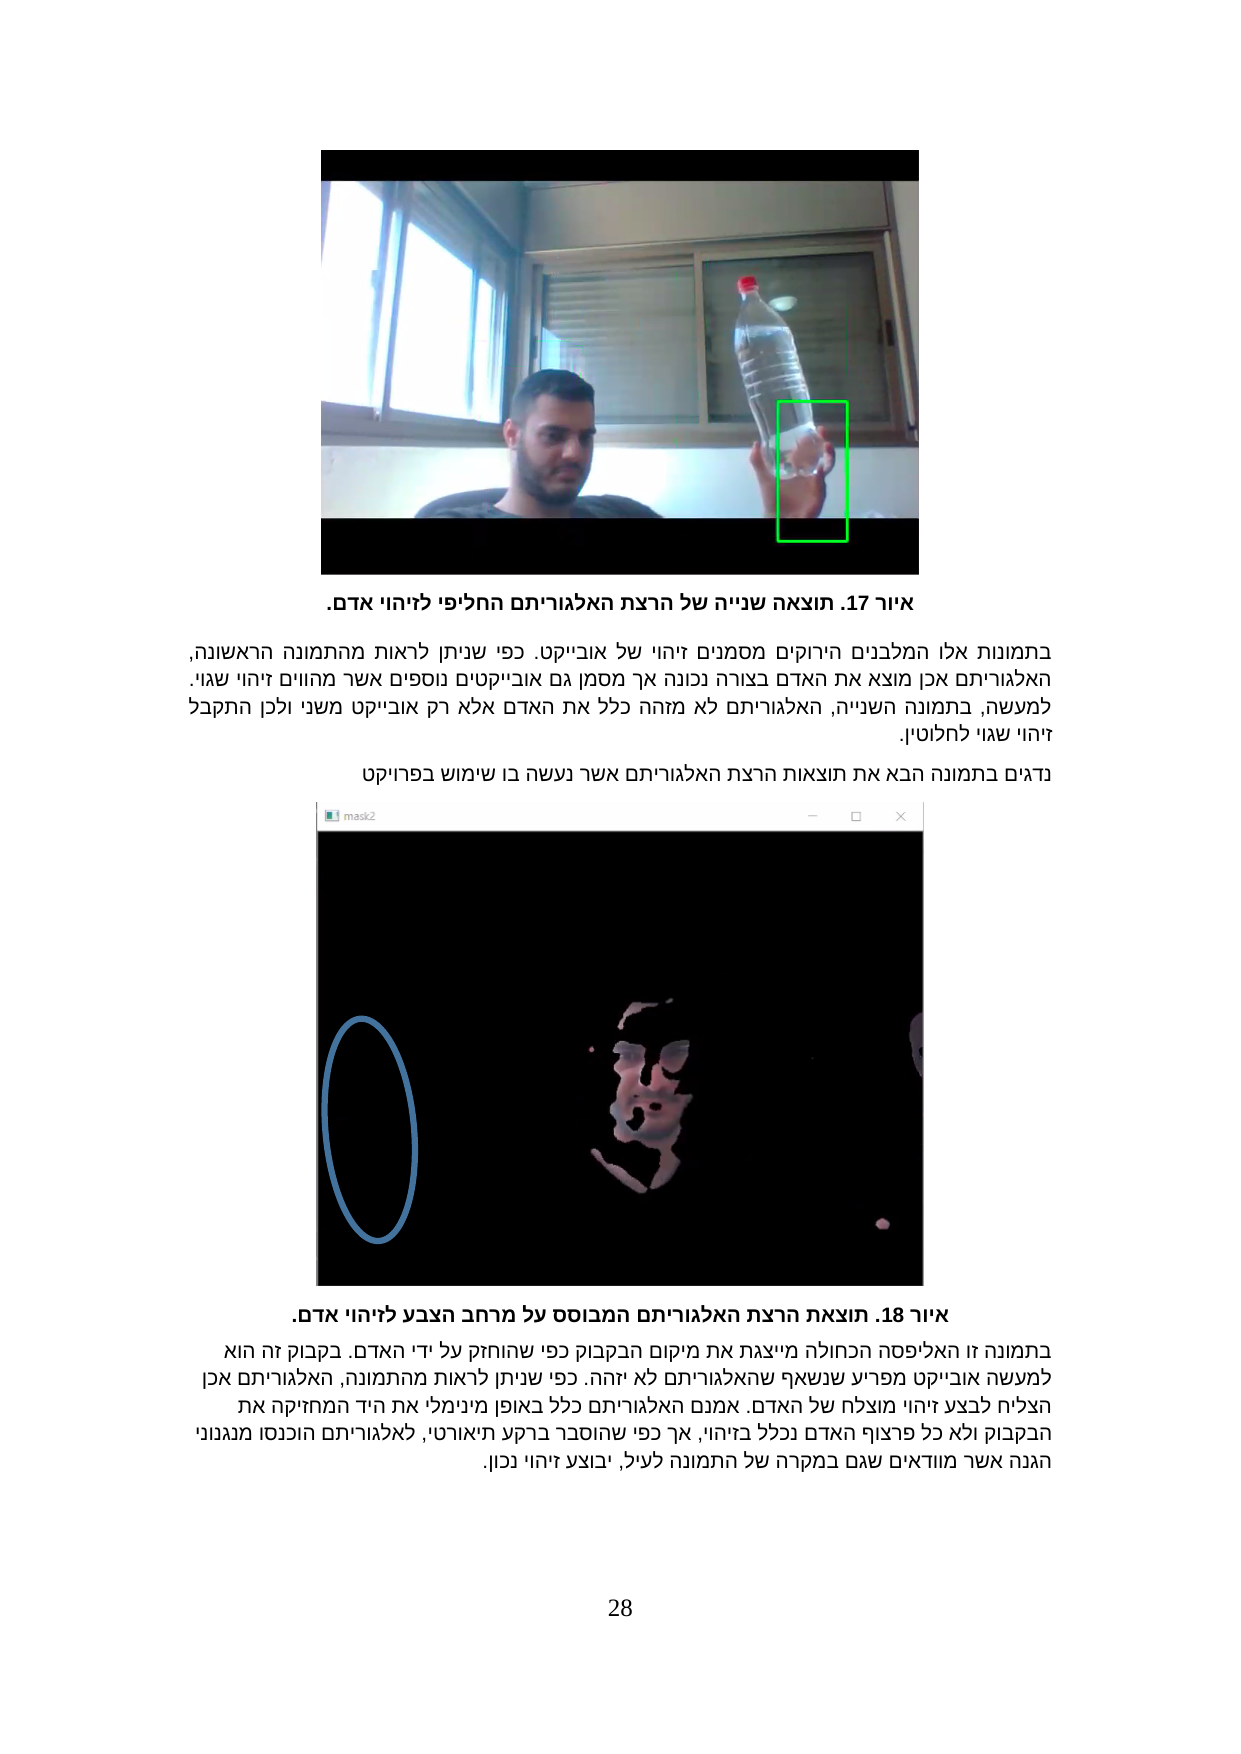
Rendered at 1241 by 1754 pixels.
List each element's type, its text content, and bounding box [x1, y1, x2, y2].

picture [321, 150, 919, 575]
picture [316, 802, 924, 1286]
text איור 17. תוצאה שנייה של הרצת האלגוריתם החליפי לזיהוי אדם. [187, 591, 1053, 615]
text בתמונה זו האליפסה הכחולה מייצגת את מיקום הבקבוק כפי שהוחזק על ידי האדם. בקבוק זה הוא למעשה אובייקט מפריע שנשאף שהאלגוריתם לא יזהה. כפי שניתן לראות מהתמונה, האלגוריתם אכן הצליח לבצע זיהוי מוצלח של האדם. אמנם האלגוריתם כלל באופן מינימלי את היד המחזיקה את הבקבוק ולא כל פרצוף האדם נכלל בזיהוי, אך כפי שהוסבר ברקע תיאורטי, לאלגוריתם הוכנסו מנגנוני הגנה אשר מוודאים שגם במקרה של התמונה לעיל, יבוצע זיהוי נכון. [187, 1338, 1053, 1472]
text נדגים בתמונה הבא את תוצאות הרצת האלגוריתם אשר נעשה בו שימוש בפרויקט [187, 762, 1053, 786]
text בתמונות אלו המלבנים הירוקים מסמנים זיהוי של אובייקט. כפי שניתן לראות מהתמונה הראשונה, האלגוריתם אכן מוצא את האדם בצורה נכונה אך מסמן גם אובייקטים נוספים אשר מהווים זיהוי שגוי. למעשה, בתמונה השנייה, האלגוריתם לא מזהה כלל את האדם אלא רק אובייקט משני ולכן התקבל זיהוי שגוי לחלוטין. [187, 639, 1053, 746]
text איור 18. תוצאת הרצת האלגוריתם המבוסס על מרחב הצבע לזיהוי אדם. [187, 1302, 1053, 1326]
